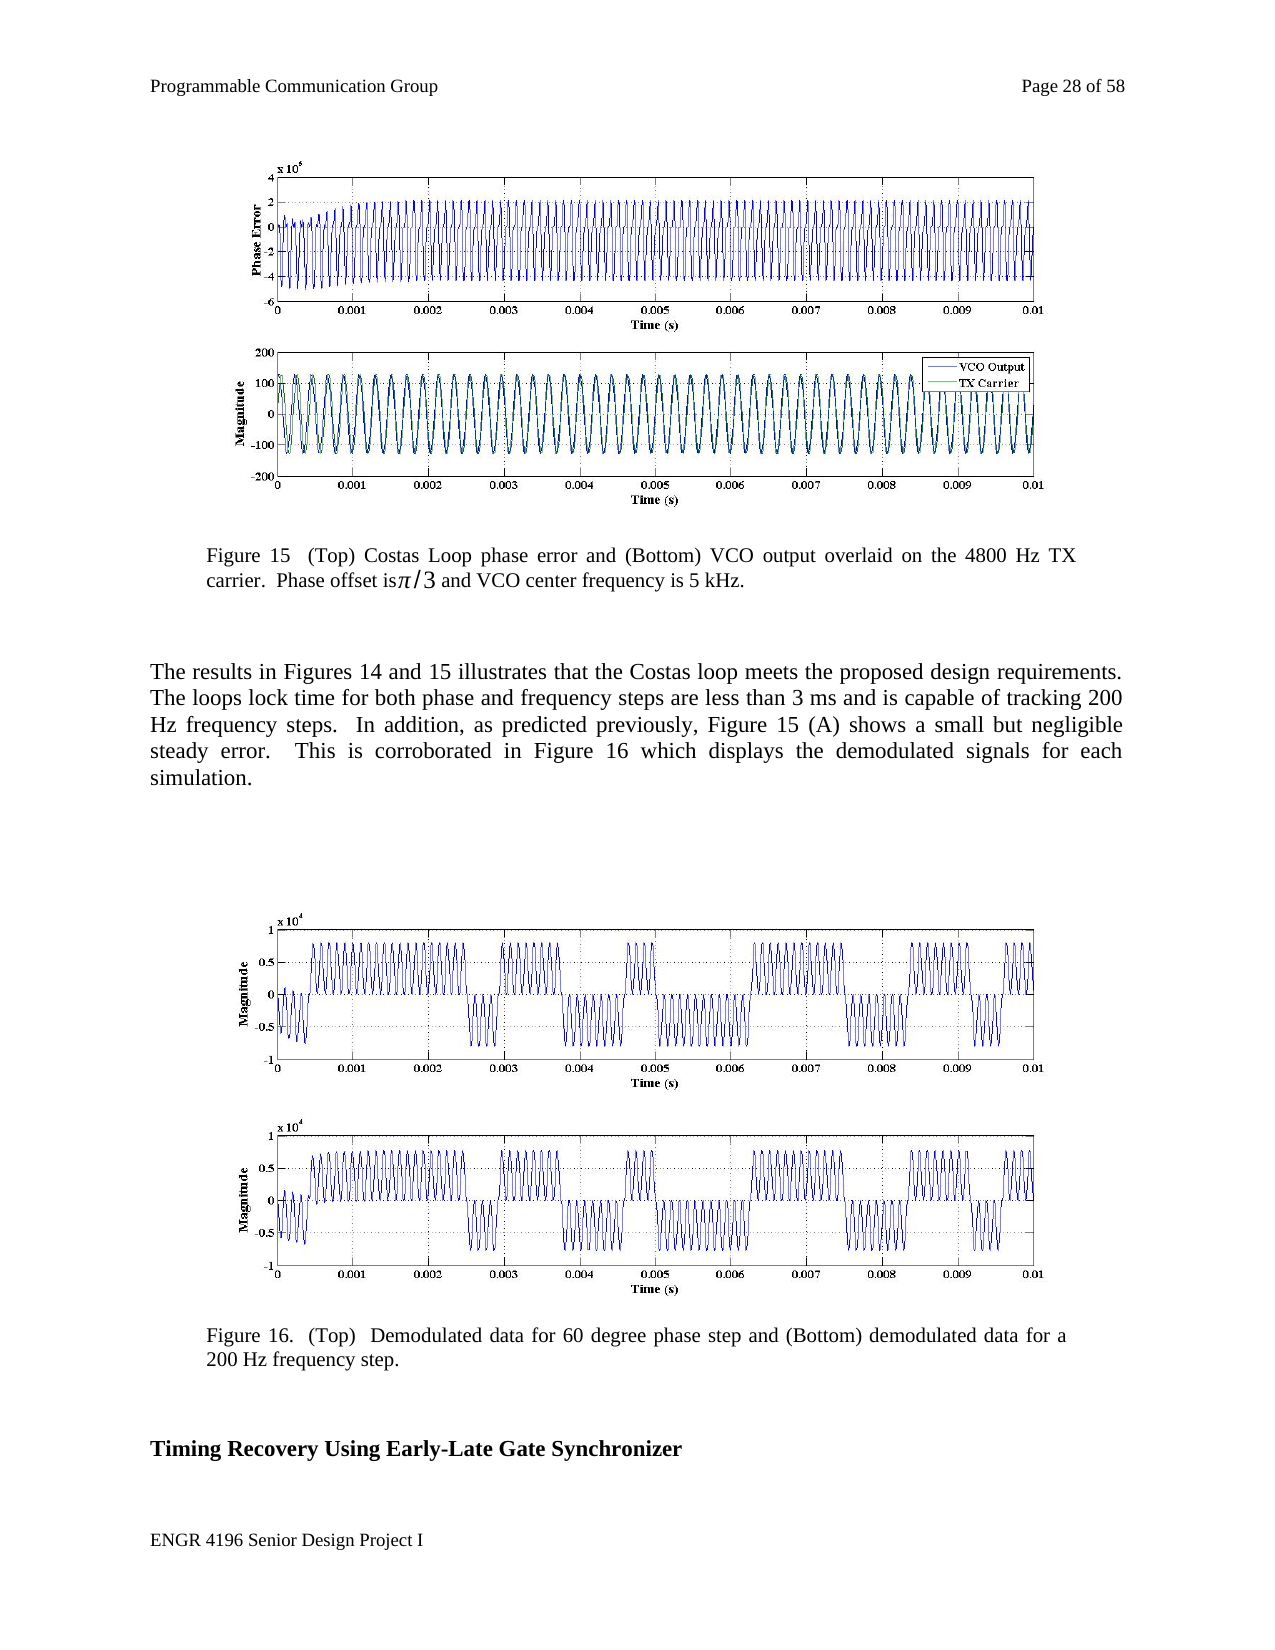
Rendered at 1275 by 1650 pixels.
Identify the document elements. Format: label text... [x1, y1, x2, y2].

picture [150, 1116, 1125, 1298]
text The results in Figures 14 and 15 illustrates that the Costas loop meets the proposed design requirements. The loops lock time for both phase and frequency steps are less than 3 ms and is capable of tracking 200 Hz frequency steps. In addition, as predicted previously, Figure 15 (A) shows a small but negligible steady error. This is corroborated in Figure 16 which displays the demodulated signals for each simulation. [150, 658, 1125, 790]
picture [150, 150, 1125, 518]
picture [150, 910, 1125, 1092]
text Figure 15 (Top) Costas Loop phase error and (Bottom) VCO output overlaid on the 4800 Hz TX carrier. Phase offset is and VCO center frequency is 5 kHz. [206, 543, 1078, 594]
text Timing Recovery Using Early-Late Gate Synchronizer [150, 1435, 1125, 1461]
text Figure 16. (Top) Demodulated data for 60 degree phase step and (Bottom) demodulated data for a 200 Hz frequency step. [206, 1323, 1069, 1371]
